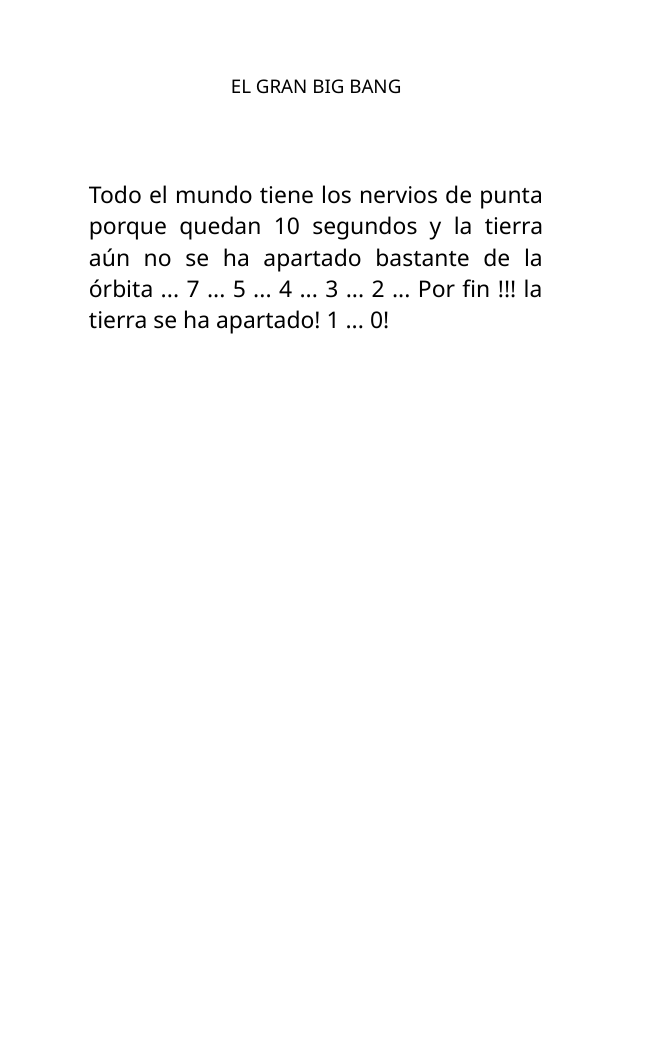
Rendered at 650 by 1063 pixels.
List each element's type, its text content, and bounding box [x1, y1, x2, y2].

text Todo el mundo tiene los nervios de punta porque quedan 10 segundos y la tierra aún no se ha apartado bastante de la órbita ... 7 ... 5 ... 4 ... 3 ... 2 ... Por fin !!! la tierra se ha apartado! 1 ... 0! [89, 179, 543, 335]
